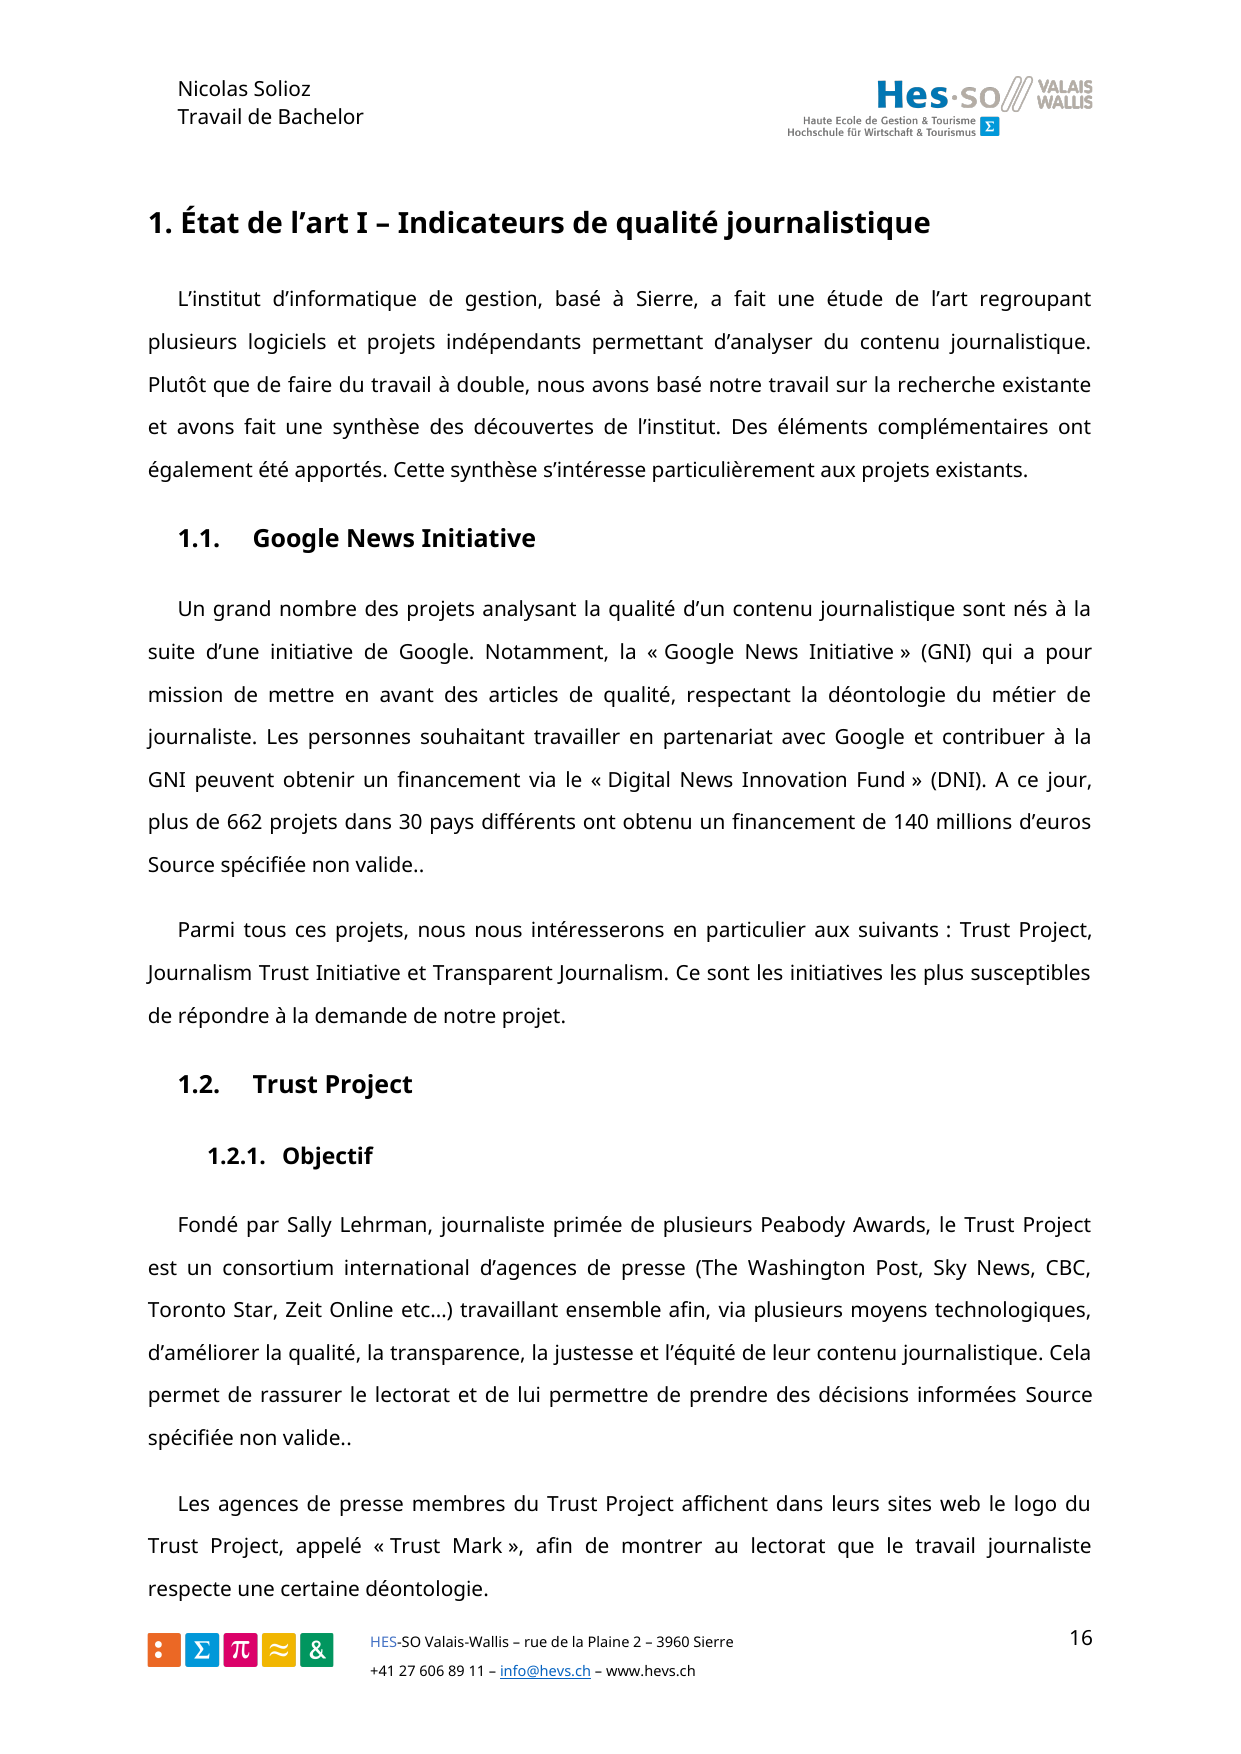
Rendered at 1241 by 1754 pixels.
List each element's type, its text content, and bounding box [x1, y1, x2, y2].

text Fondé par Sally Lehrman, journaliste primée de plusieurs Peabody Awards, le Trust Project est un consortium international d’agences de presse (The Washington Post, Sky News, CBC, Toronto Star, Zeit Online etc…) travaillant ensemble afin, via plusieurs moyens technologiques, d’améliorer la qualité, la transparence, la justesse et l’équité de leur contenu journalistique. Cela permet de rassurer le lectorat et de lui permettre de prendre des décisions informées . [148, 1210, 1093, 1452]
picture [147, 1633, 185, 1667]
subtitle Trust Project [177, 1066, 1093, 1100]
text Les agences de presse membres du Trust Project affichent dans leurs sites web le logo du Trust Project, appelé « Trust Mark », afin de montrer au lectorat que le travail journaliste respecte une certaine déontologie. [148, 1489, 1093, 1602]
picture [788, 76, 1093, 136]
subtitle 1. État de l’art I – Indicateurs de qualité journalistique [148, 202, 1093, 242]
text L’institut d’informatique de gestion, basé à Sierre, a fait une étude de l’art regroupant plusieurs logiciels et projets indépendants permettant d’analyser du contenu journalistique. Plutôt que de faire du travail à double, nous avons basé notre travail sur la recherche existante et avons fait une synthèse des découvertes de l’institut. Des éléments complémentaires ont également été apportés. Cette synthèse s’intéresse particulièrement aux projets existants. [148, 284, 1093, 483]
picture [219, 1633, 334, 1667]
text Un grand nombre des projets analysant la qualité d’un contenu journalistique sont nés à la suite d’une initiative de Google. Notamment, la « Google News Initiative » (GNI) qui a pour mission de mettre en avant des articles de qualité, respectant la déontologie du métier de journaliste. Les personnes souhaitant travailler en partenariat avec Google et contribuer à la GNI peuvent obtenir un financement via le « Digital News Innovation Fund » (DNI). A ce jour, plus de 662 projets dans 30 pays différents ont obtenu un financement de 140 millions d’euros . [148, 594, 1093, 878]
subtitle Objectif [207, 1140, 1093, 1172]
picture [196, 1654, 209, 1658]
subtitle Google News Initiative [177, 521, 1093, 554]
text Parmi tous ces projets, nous nous intéresserons en particulier aux suivants : Trust Project, Journalism Trust Initiative et Transparent Journalism. Ce sont les initiatives les plus susceptibles de répondre à la demande de notre projet. [148, 916, 1093, 1029]
picture [196, 1642, 202, 1652]
